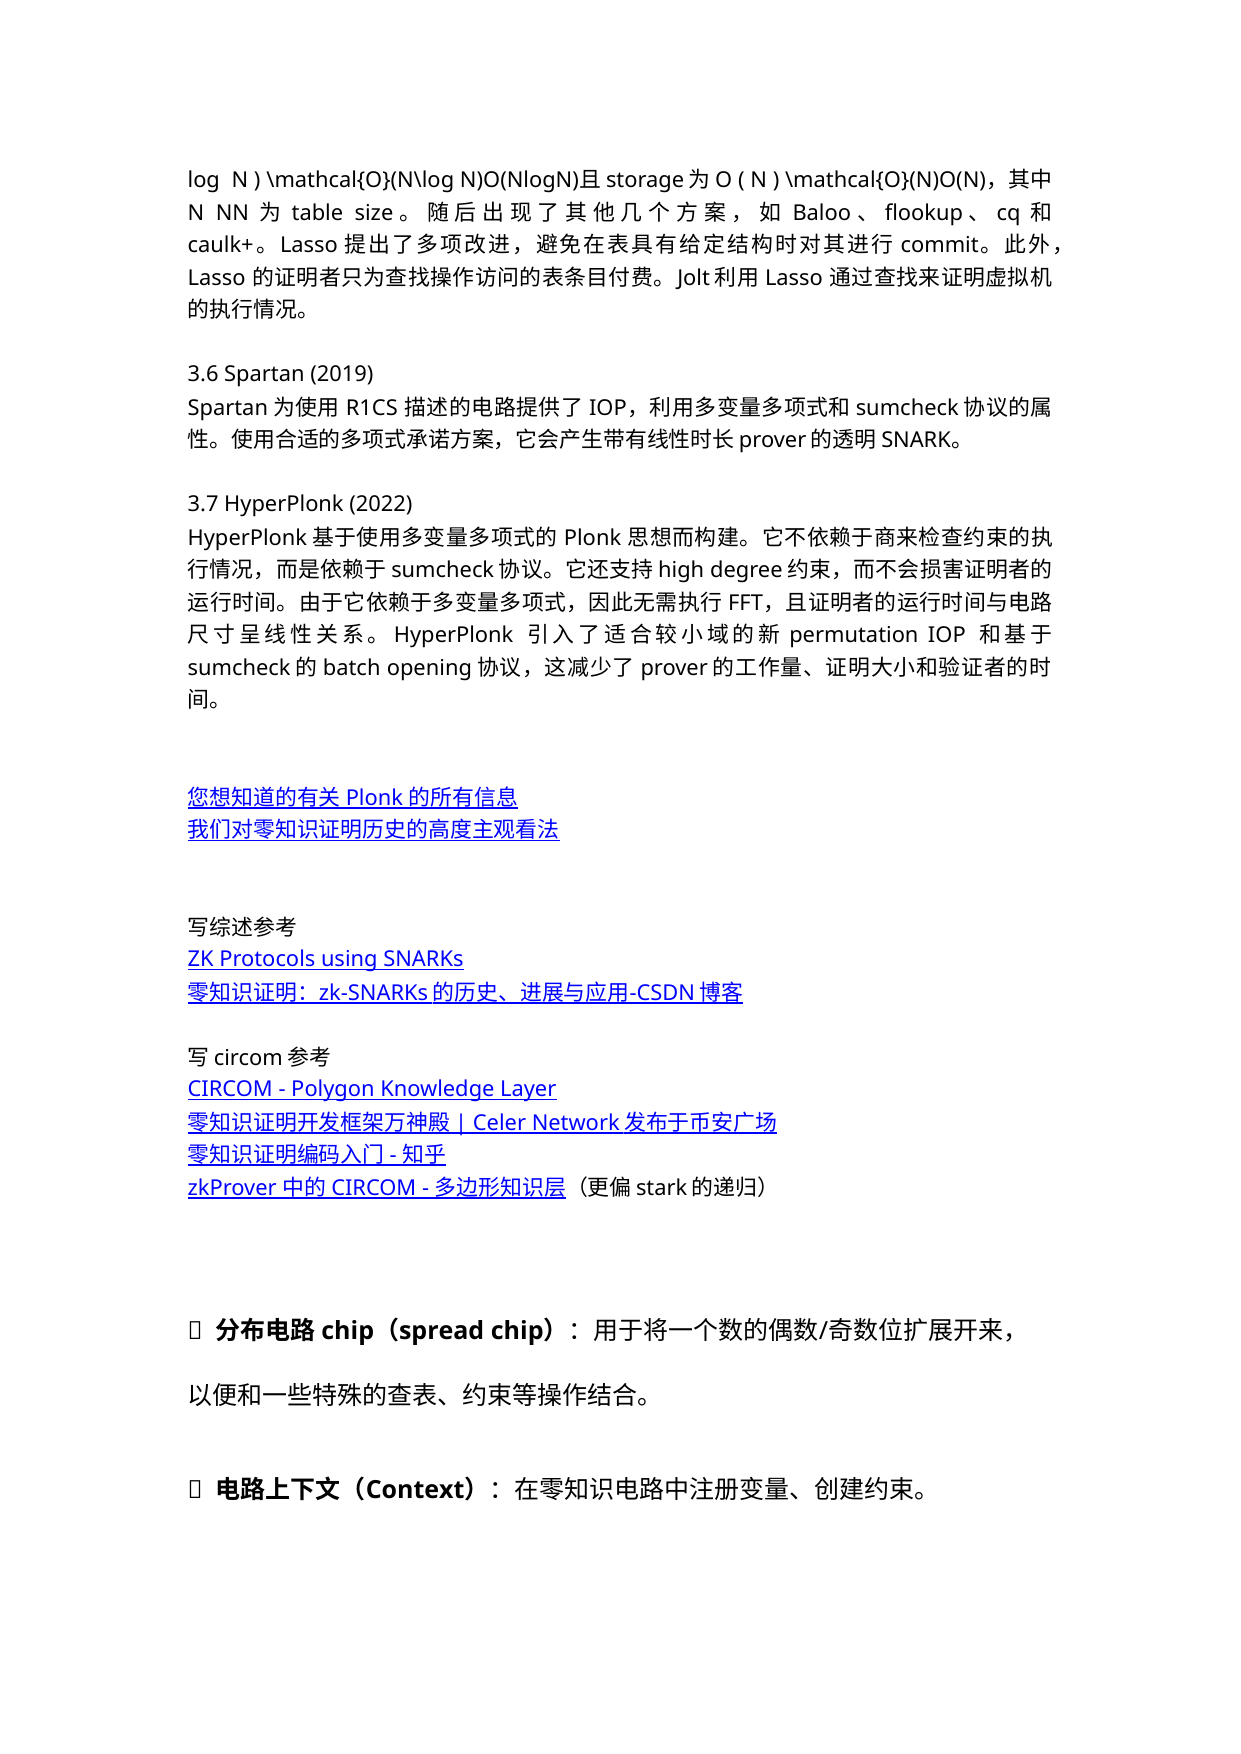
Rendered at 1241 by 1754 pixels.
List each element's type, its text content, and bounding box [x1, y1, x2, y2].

text zkProver 中的 CIRCOM - 多边形知识层（更偏stark的递归） [187, 1169, 1053, 1202]
text HyperPlonk基于使用多变量多项式的 Plonk 思想而构建。它不依赖于商来检查约束的执行情况，而是依赖于sumcheck协议。它还支持high degree约束，而不会损害证明者的运行时间。由于它依赖于多变量多项式，因此无需执行 FFT，且证明者的运行时间与电路尺寸呈线性关系。HyperPlonk 引入了适合较小域的新permutation IOP 和基于sumcheck的batch opening协议，这减少了prover的工作量、证明大小和验证者的时间。 [187, 519, 1053, 714]
text CIRCOM - Polygon Knowledge Layer [187, 1072, 1053, 1104]
text Spartan为使用 R1CS 描述的电路提供了 IOP，利用多变量多项式和sumcheck协议的属性。使用合适的多项式承诺方案，它会产生带有线性时长prover的透明 SNARK。 [187, 389, 1053, 454]
text 我们对零知识证明历史的高度主观看法 [187, 812, 1053, 844]
text 零知识证明：zk-SNARKs的历史、进展与应用-CSDN博客 [187, 974, 1053, 1007]
text 3.6 Spartan (2019) [187, 357, 1053, 389]
text  分布电路 chip（spread chip）：用于将一个数的偶数/奇数位扩展开来，以便和一些特殊的查表、约束等操作结合。 [187, 1296, 1053, 1426]
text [187, 162, 1053, 324]
text 零知识证明编码入门 - 知乎 [187, 1137, 1053, 1169]
text 写综述参考 [187, 909, 1053, 942]
text 写circom参考 [187, 1039, 1053, 1072]
text  电路上下文（Context）：在零知识电路中注册变量、创建约束。 [187, 1455, 1053, 1520]
text ZK Protocols using SNARKs [187, 942, 1053, 974]
text 您想知道的有关 Plonk 的所有信息 [187, 779, 1053, 812]
text 3.7 HyperPlonk (2022) [187, 487, 1053, 519]
text 零知识证明开发框架万神殿 | Celer Network发布于币安广场 [187, 1104, 1053, 1137]
